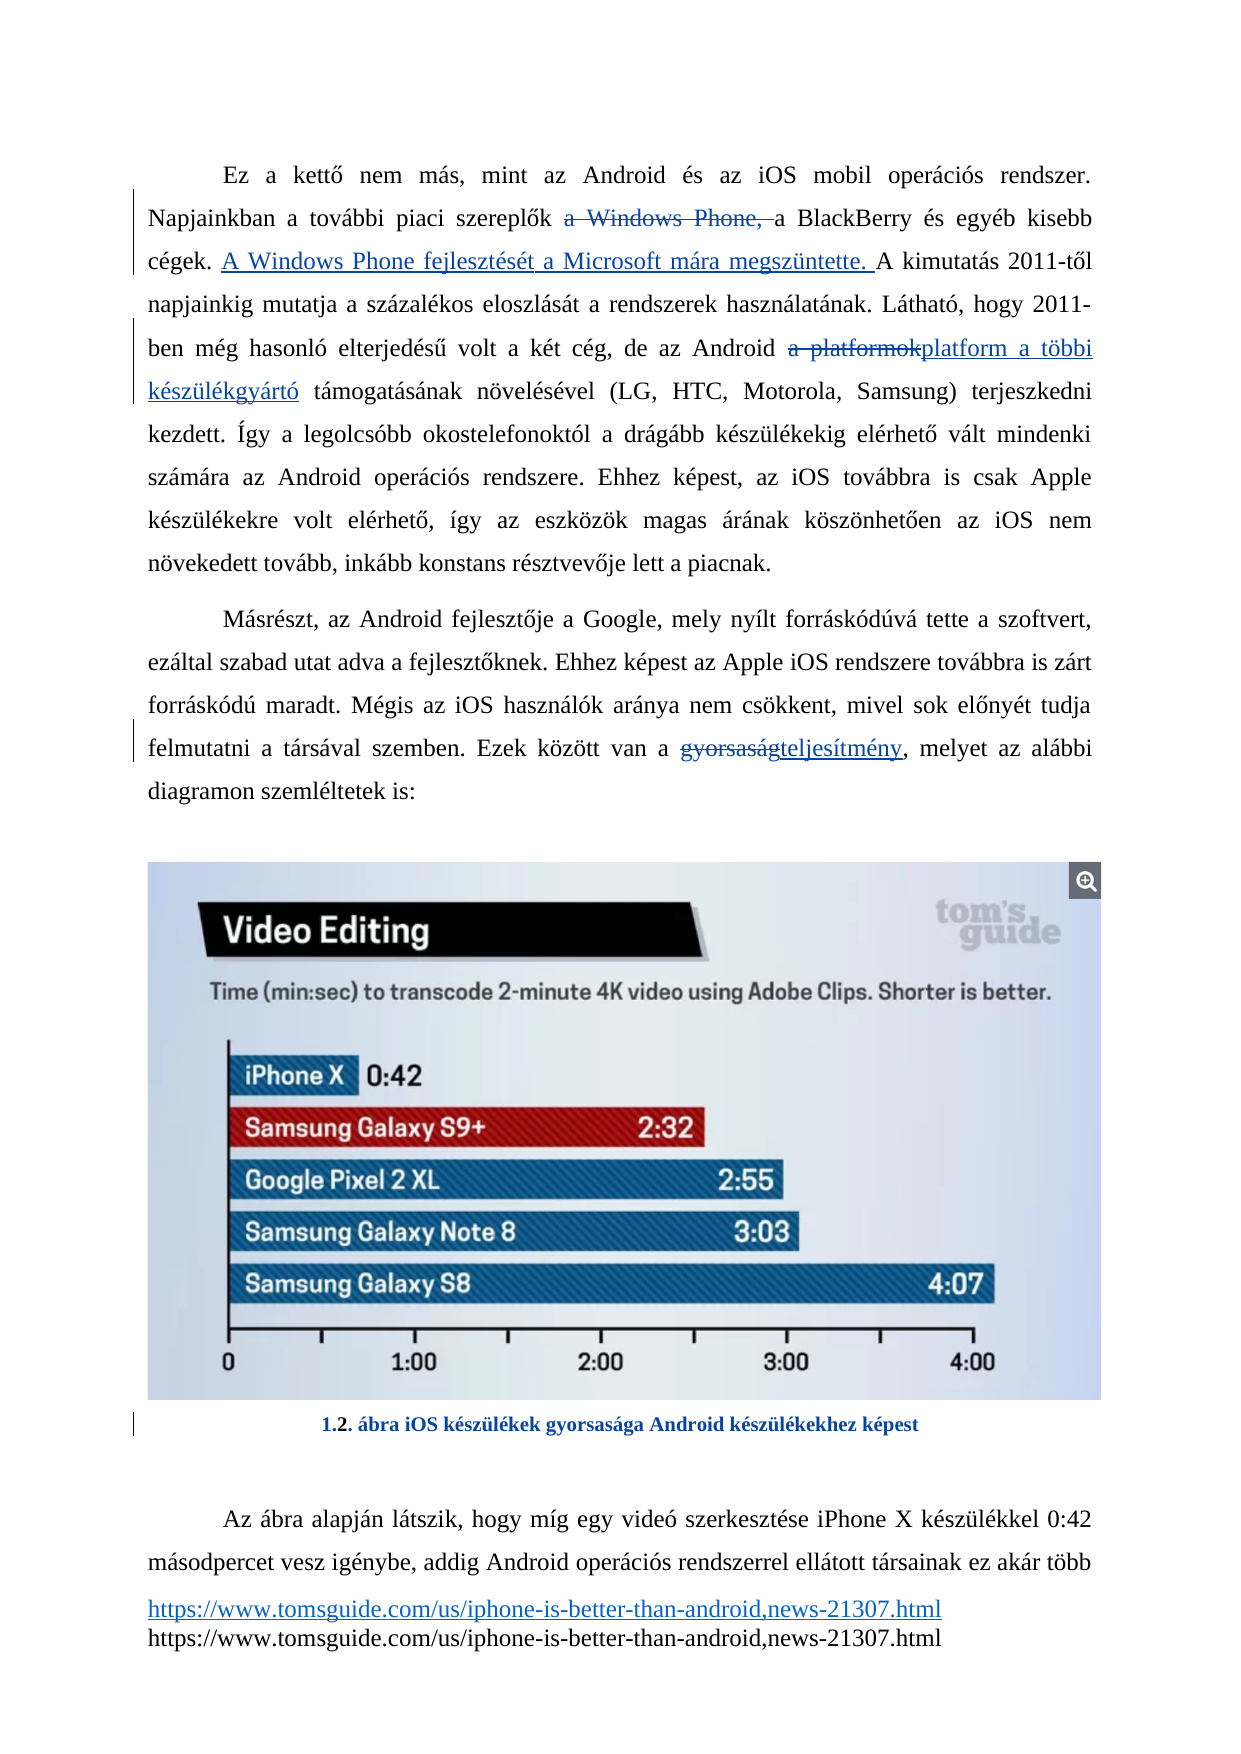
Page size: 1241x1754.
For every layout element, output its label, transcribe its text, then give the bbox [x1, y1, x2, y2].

text Másrészt, az Android fejlesztője a Google, mely nyílt forráskódúvá tette a szoftvert, ezáltal szabad utat adva a fejlesztőknek. Ehhez képest az Apple iOS rendszere továbbra is zárt forráskódú maradt. Mégis az iOS használók aránya nem csökkent, mivel sok előnyét tudja felmutatni a társával szemben. Ezek között van a , melyet az alábbi diagramon szemléltetek is: [148, 604, 1092, 805]
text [148, 1504, 1092, 1576]
picture [147, 860, 1102, 1400]
text Ez a kettő nem más, mint az Android és az iOS mobil operációs rendszer. Napjainkban a további piaci szereplők a BlackBerry és egyéb kisebb cégek. A kimutatás 2011-től napjainkig mutatja a százalékos eloszlását a rendszerek használatának. Látható, hogy 2011-ben még hasonló elterjedésű volt a két cég, de az Android támogatásának növelésével (LG, HTC, Motorola, Samsung) terjeszkedni kezdett. Így a legolcsóbb okostelefonoktól a drágább készülékekig elérhető vált mindenki számára az Android operációs rendszere. Ehhez képest, az iOS továbbra is csak Apple készülékekre volt elérhető, így az eszközök magas árának köszönhetően az iOS nem növekedett tovább, inkább konstans résztvevője lett a piacnak. [148, 160, 1092, 577]
text 1.2. ábra iOS készülékek gyorsasága Android készülékekhez képest [148, 1412, 1092, 1469]
